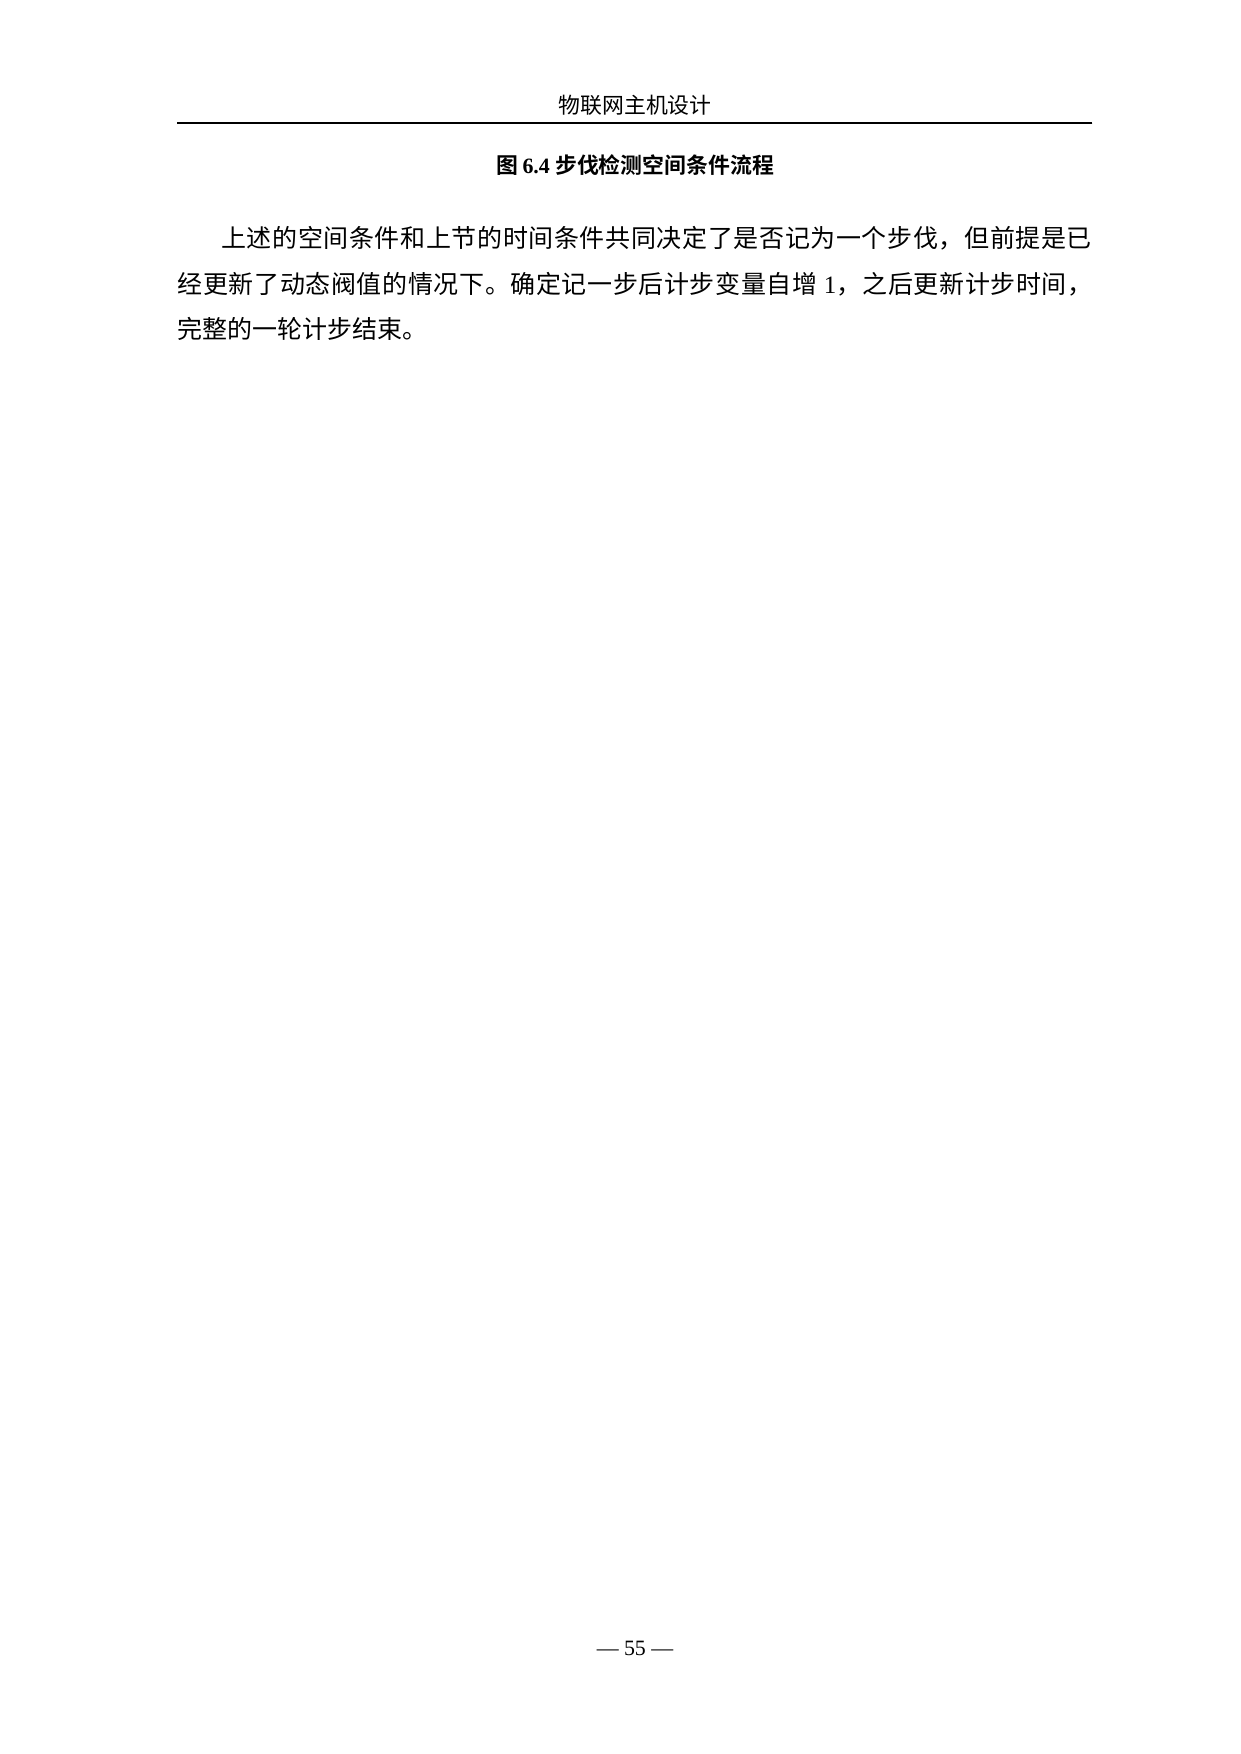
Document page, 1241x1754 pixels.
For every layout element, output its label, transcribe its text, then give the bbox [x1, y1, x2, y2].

text 图6.4 步伐检测空间条件流程 [177, 148, 1092, 179]
text 上述的空间条件和上节的时间条件共同决定了是否记为一个步伐，但前提是已经更新了动态阀值的情况下。确定记一步后计步变量自增1，之后更新计步时间，完整的一轮计步结束。 [177, 219, 1092, 346]
